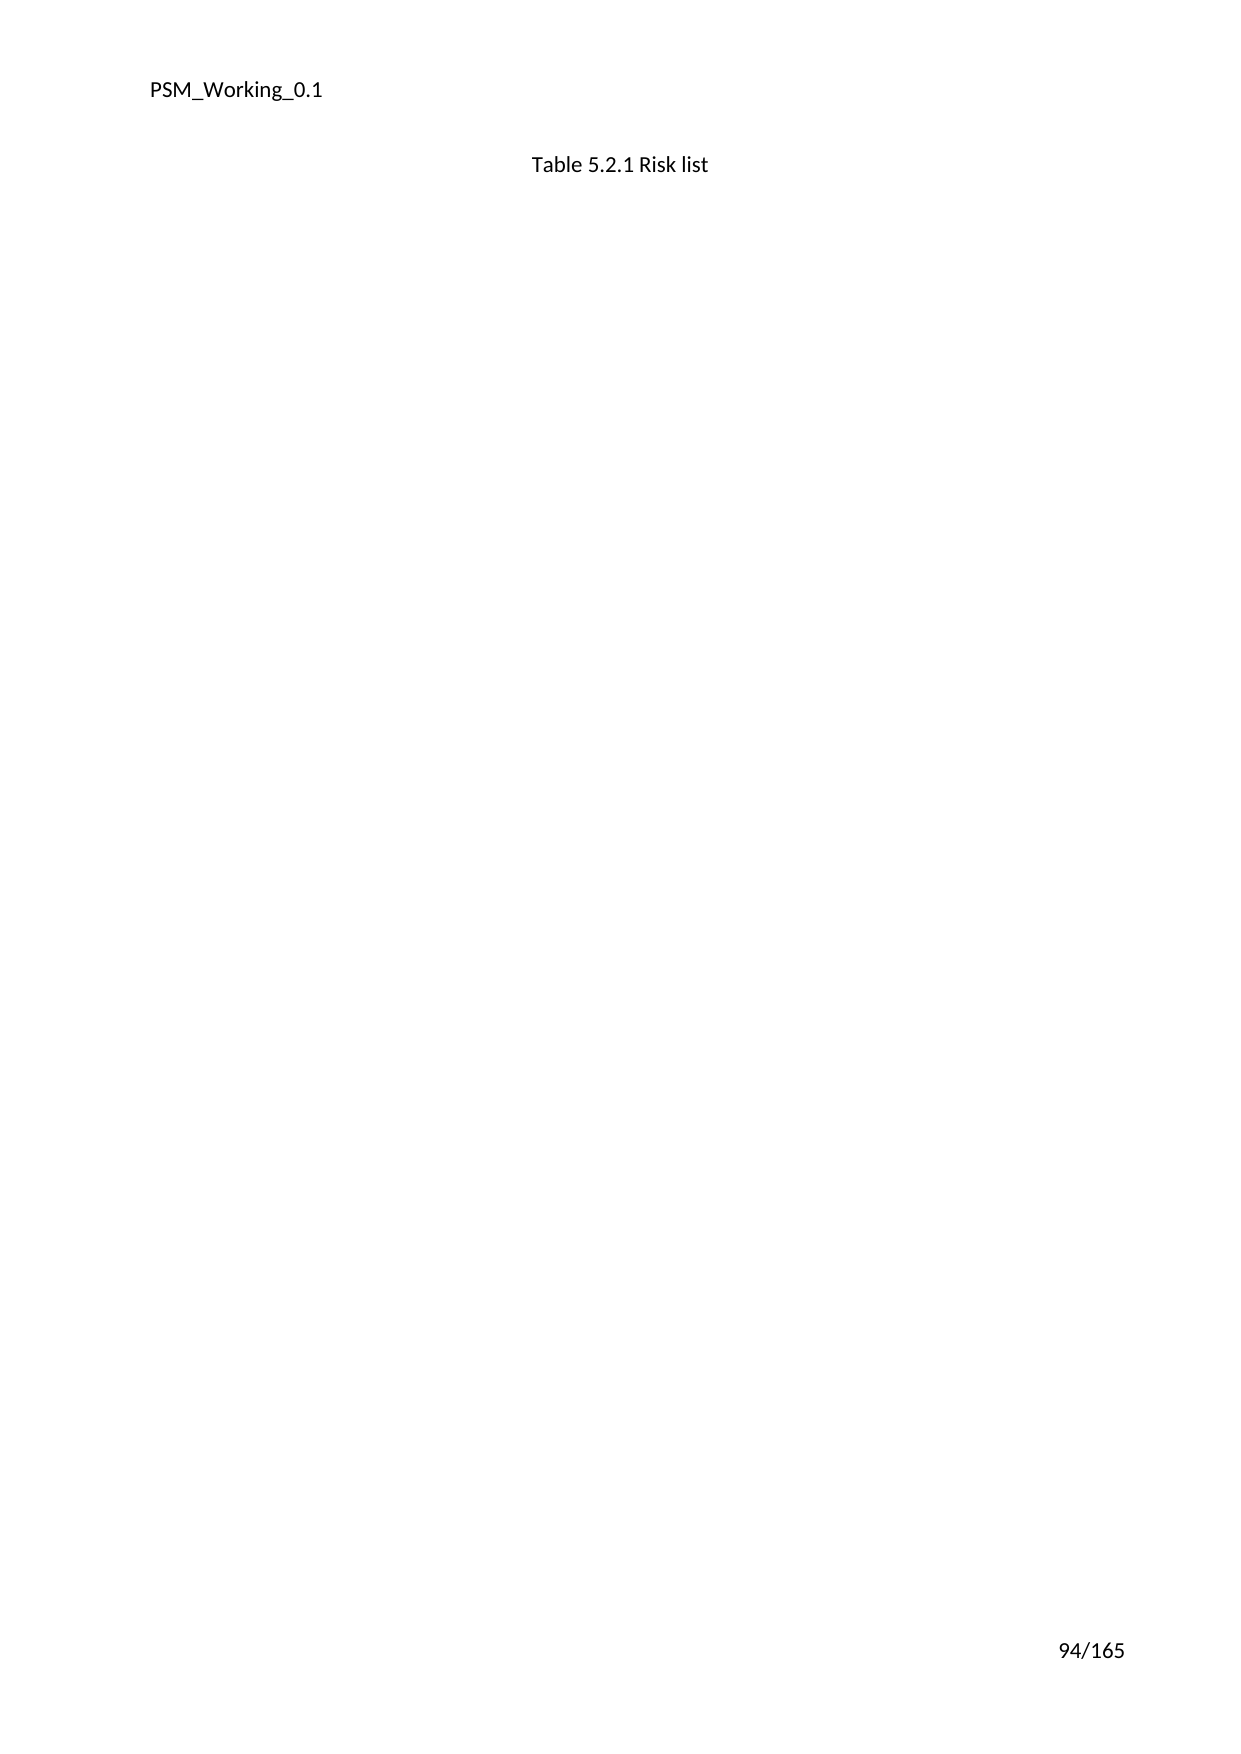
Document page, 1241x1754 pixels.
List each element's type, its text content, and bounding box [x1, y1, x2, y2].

text Table 5.2.1 Risk list [150, 150, 1090, 178]
